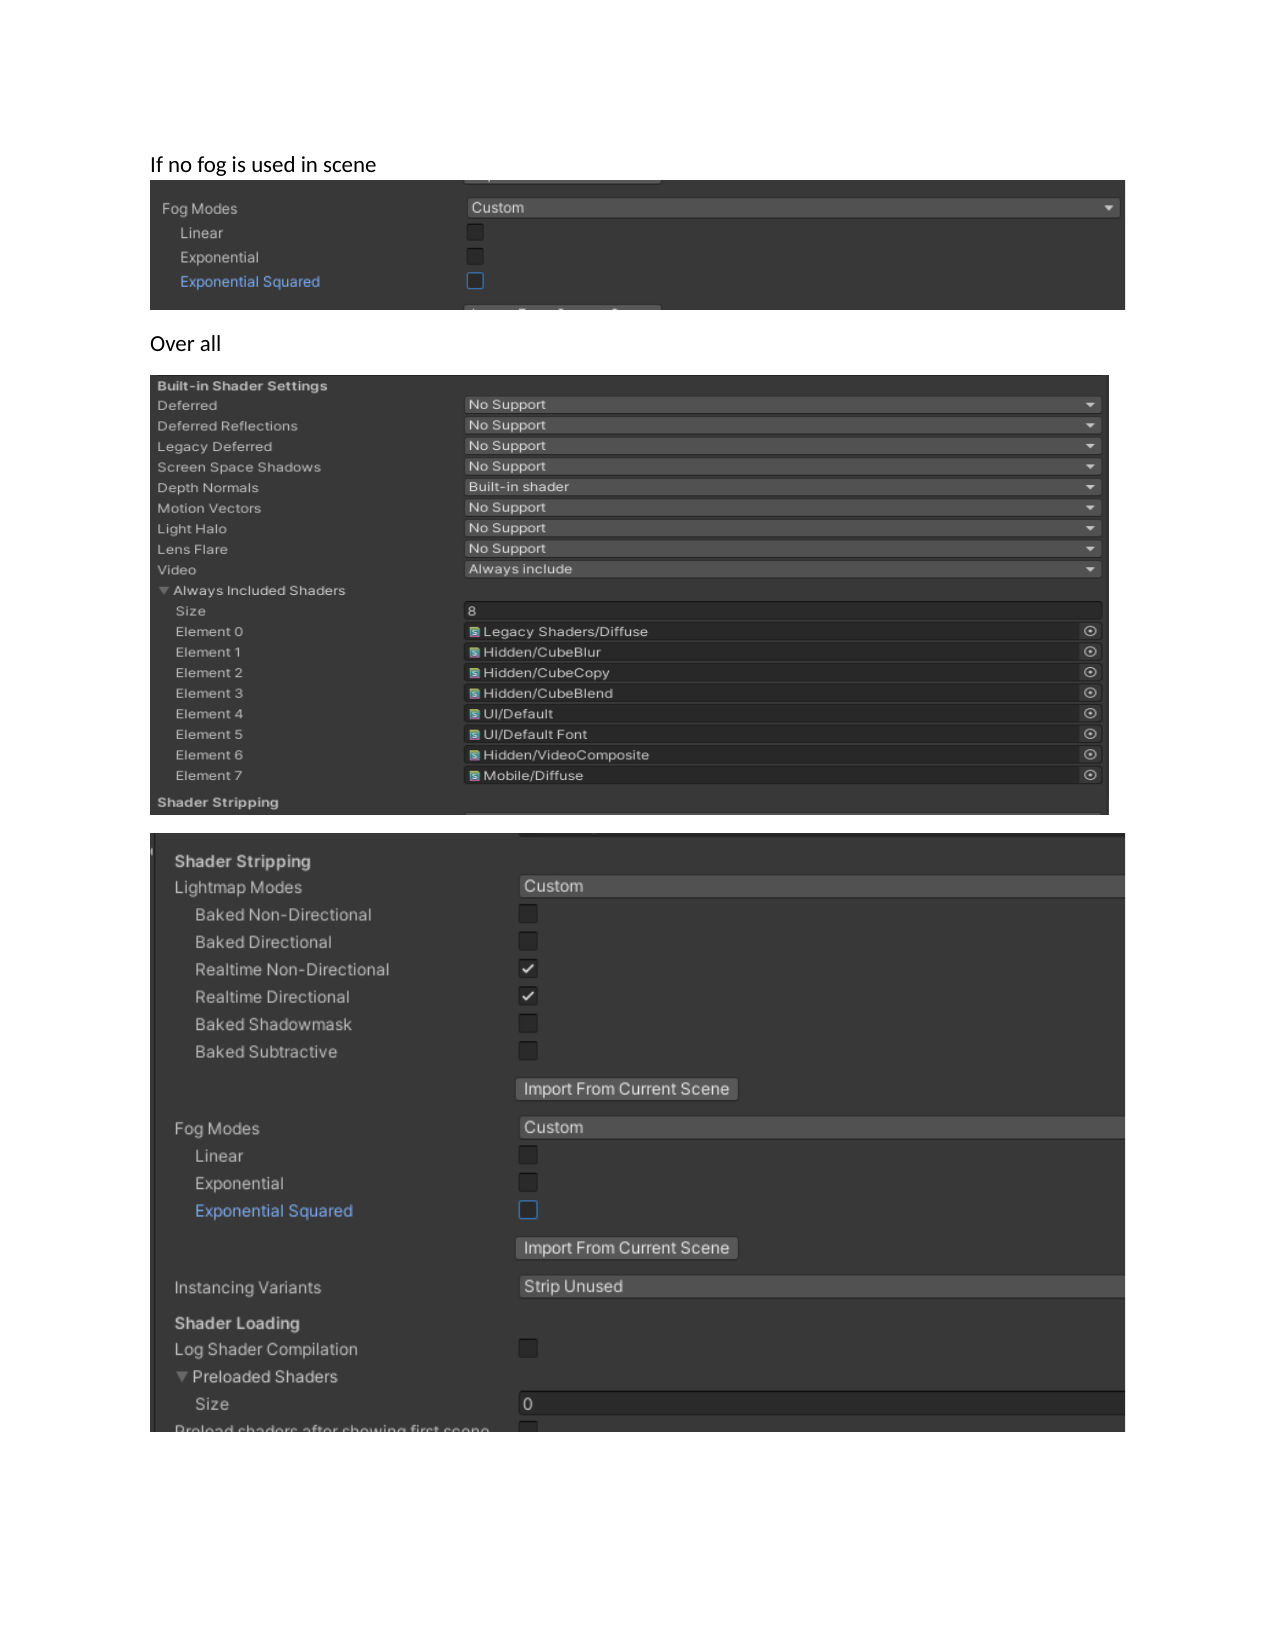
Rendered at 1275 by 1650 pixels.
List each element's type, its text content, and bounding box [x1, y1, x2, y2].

picture [150, 180, 1125, 310]
picture [150, 375, 1109, 815]
text Over all [150, 329, 1125, 357]
text If no fog is used in scene [150, 150, 1125, 180]
picture [150, 833, 1125, 1432]
